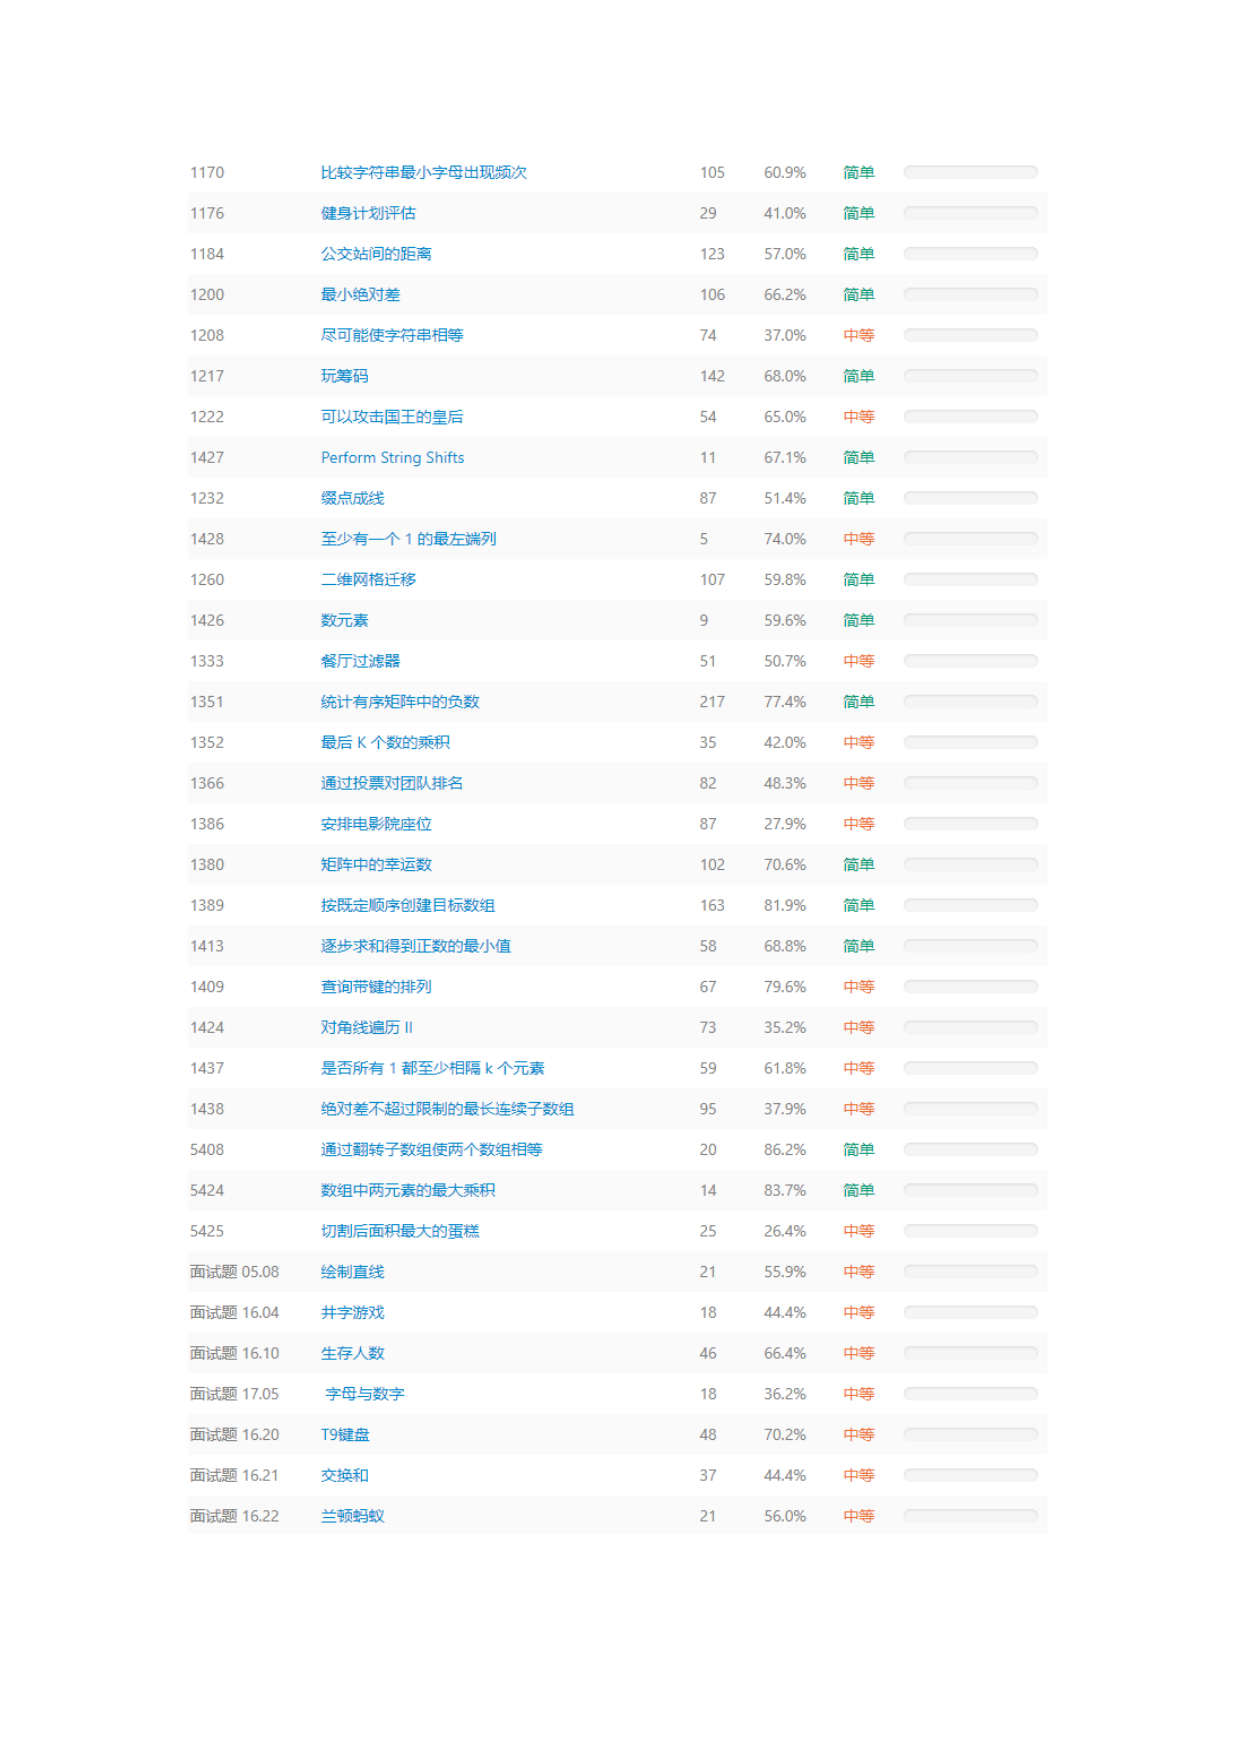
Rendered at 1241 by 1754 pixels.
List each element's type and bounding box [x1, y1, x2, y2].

picture [187, 162, 1053, 1534]
